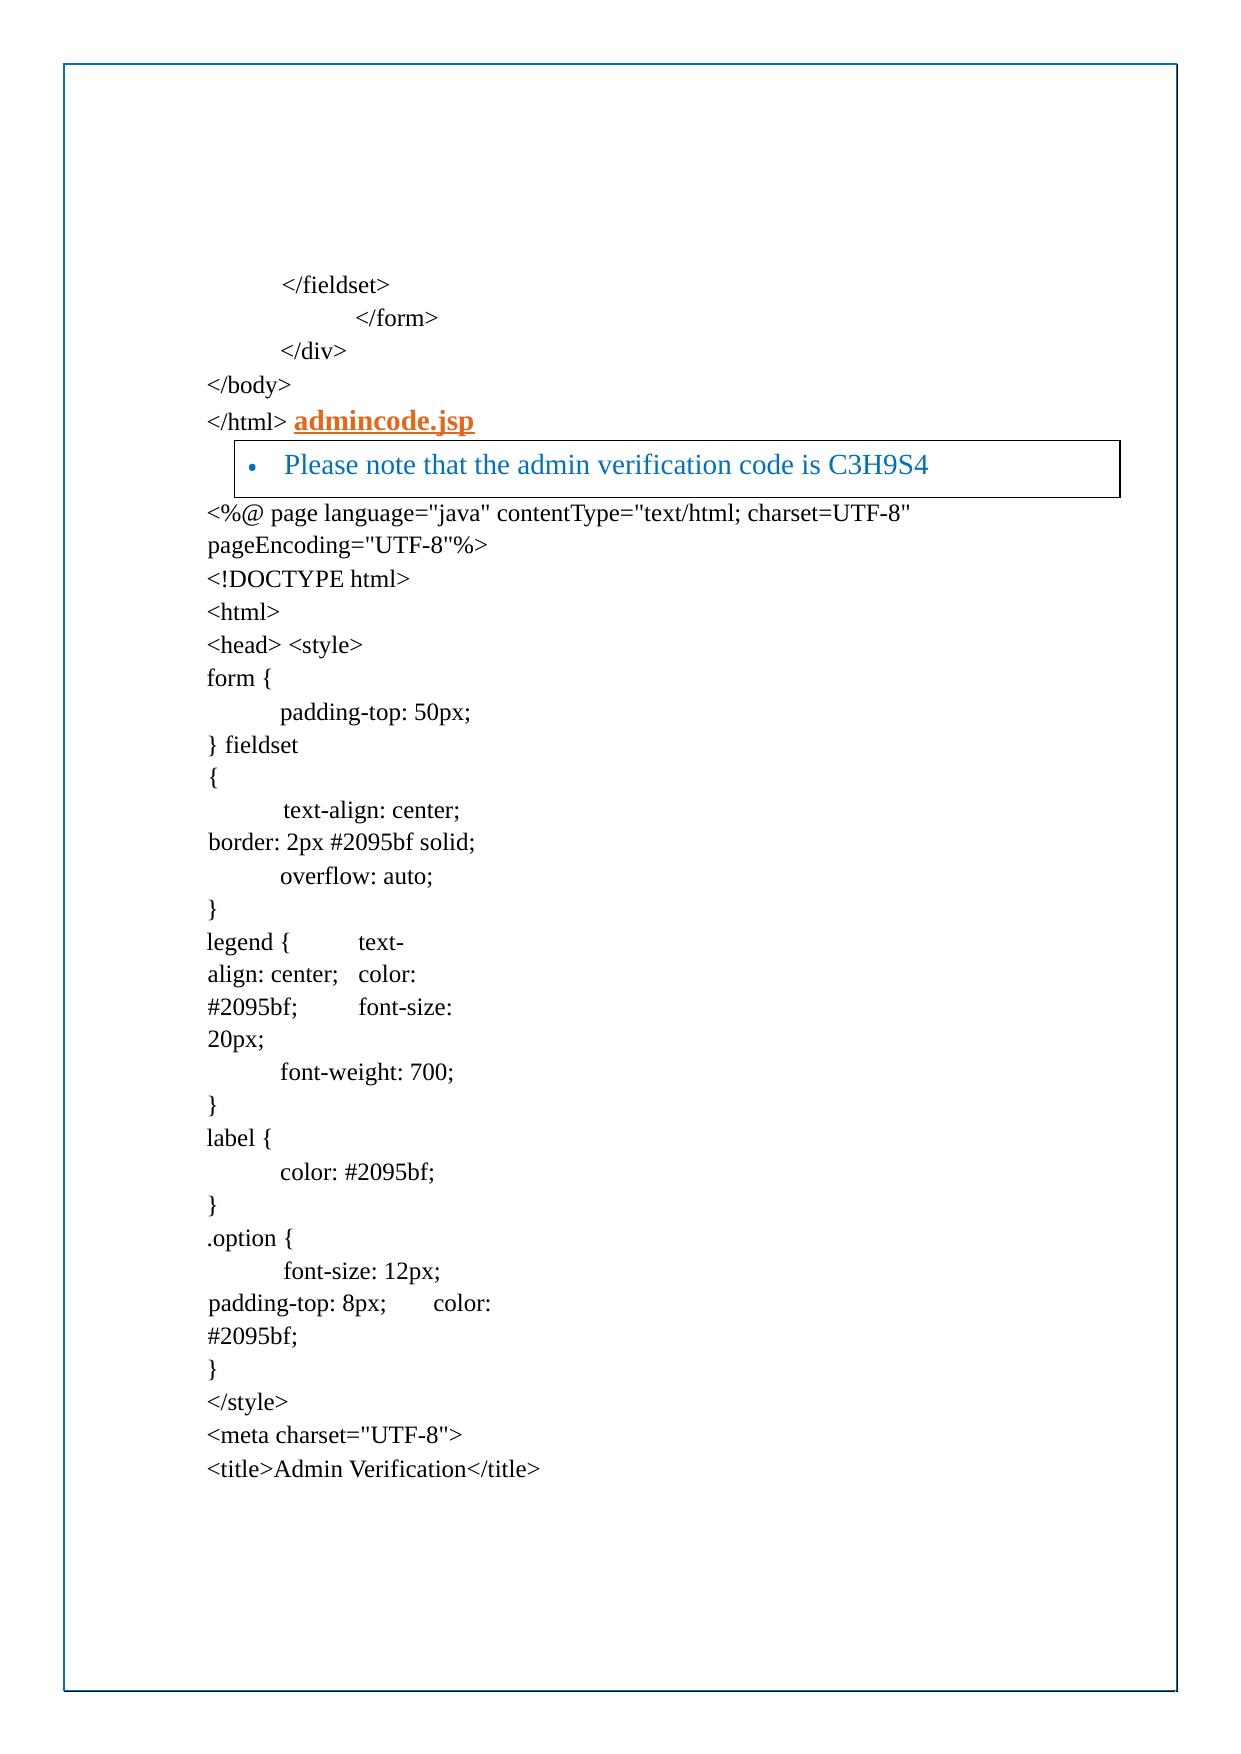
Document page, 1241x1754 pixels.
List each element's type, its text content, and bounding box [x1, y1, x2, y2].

text <head> <style> [206, 630, 365, 659]
text legend { text-align: center; color: #2095bf; font-size: 20px; [206, 927, 460, 1052]
subtitle </html> admincode.jsp [206, 403, 476, 436]
text </form> [133, 303, 1108, 332]
text </style> [206, 1387, 1106, 1416]
text } [206, 1190, 1106, 1219]
text text-align: center; border: 2px #2095bf solid; [206, 795, 550, 856]
text .option { [206, 1223, 1106, 1252]
text <meta charset="UTF-8"> [206, 1420, 1106, 1449]
text <title>Admin Verification</title> [206, 1454, 1106, 1482]
text </fieldset> [206, 270, 1106, 299]
text </div> [133, 336, 1108, 365]
text <html> [206, 597, 1106, 626]
text } [206, 1090, 1106, 1119]
text } fieldset { [206, 730, 300, 791]
text } [206, 894, 1106, 923]
text <!DOCTYPE html> [206, 564, 1106, 592]
text label { [206, 1123, 1106, 1152]
text font-size: 12px; padding-top: 8px; color: #2095bf; [206, 1256, 526, 1349]
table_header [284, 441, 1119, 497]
text overflow: auto; [133, 861, 1108, 889]
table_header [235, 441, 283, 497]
text </body> [206, 370, 1106, 398]
text form { [206, 663, 1106, 692]
text padding-top: 50px; [133, 697, 1108, 725]
text } [206, 1354, 1106, 1383]
text color: #2095bf; [133, 1157, 1108, 1185]
text font-weight: 700; [133, 1057, 1108, 1086]
text <%@ page language="java" contentType="text/html; charset=UTF-8" pageEncoding="UTF-8"%> [206, 498, 1106, 559]
